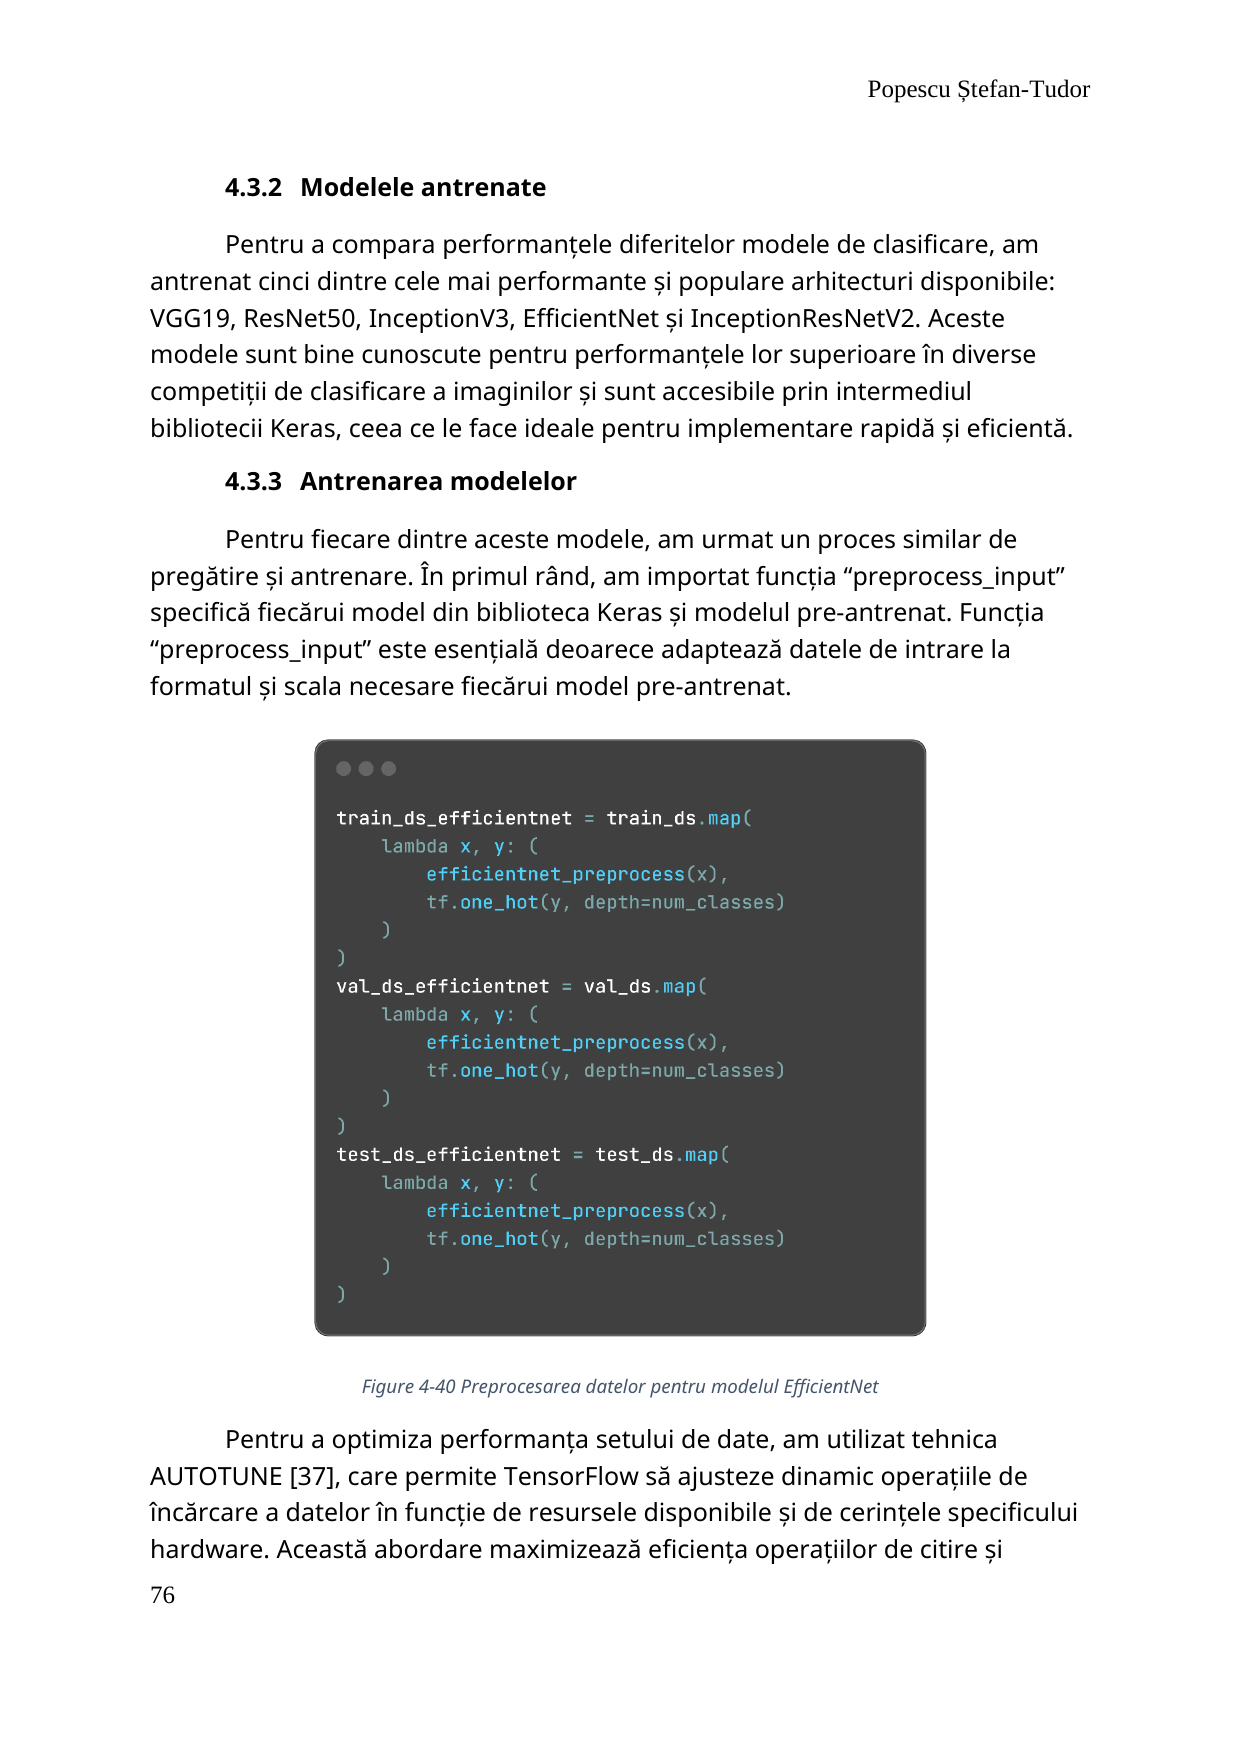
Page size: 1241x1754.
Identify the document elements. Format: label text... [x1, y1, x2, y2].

text Pentru a compara performanțele diferitelor modele de clasificare, am antrenat cinci dintre cele mai performante și populare arhitecturi disponibile: VGG19, ResNet50, InceptionV3, EfficientNet și InceptionResNetV2. Aceste modele sunt bine cunoscute pentru performanțele lor superioare în diverse competiții de clasificare a imaginilor și sunt accesibile prin intermediul bibliotecii Keras, ceea ce le face ideale pentru implementare rapidă și eficientă. [150, 227, 1090, 444]
picture [296, 722, 944, 1354]
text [150, 1421, 1090, 1566]
subtitle Antrenarea modelelor [225, 464, 1090, 498]
text Pentru fiecare dintre aceste modele, am urmat un proces similar de pregătire și antrenare. În primul rând, am importat funcția “preprocess_input” specifică fiecărui model din biblioteca Keras și modelul pre-antrenat. Funcția “preprocess_input” este esențială deoarece adaptează datele de intrare la formatul și scala necesare fiecărui model pre-antrenat. [150, 521, 1090, 703]
subtitle Modelele antrenate [225, 169, 1090, 203]
